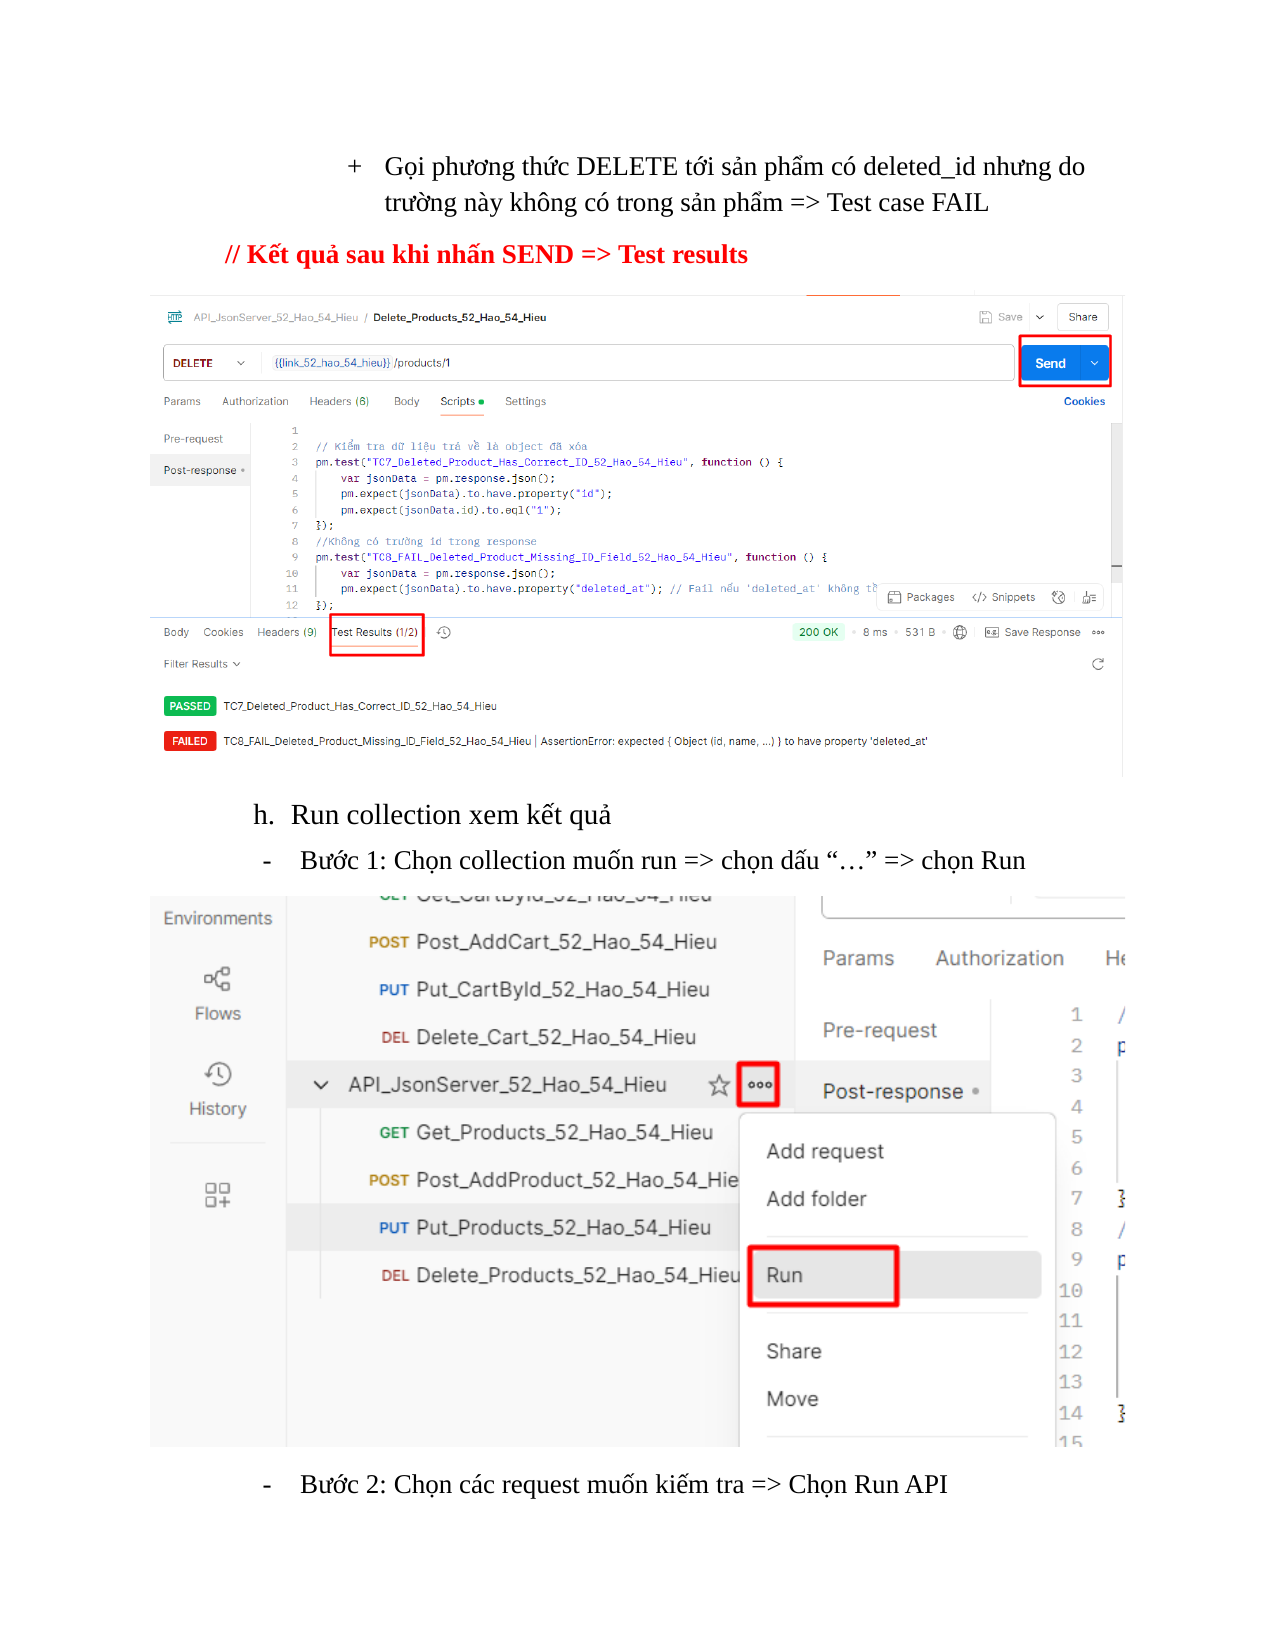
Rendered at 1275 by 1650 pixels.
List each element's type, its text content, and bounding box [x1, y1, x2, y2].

subtitle Run collection xem kết quả [253, 797, 1125, 831]
text // Kết quả sau khi nhấn SEND => Test results [150, 238, 1125, 269]
picture [150, 290, 1125, 777]
list Bước 1: Chọn collection muốn run => chọn dấu “…” => chọn Run [262, 844, 1125, 876]
list Bước 2: Chọn các request muốn kiếm tra => Chọn Run API [262, 1468, 1125, 1499]
picture [150, 896, 1125, 1447]
list Gọi phương thức DELETE tới sản phẩm có deleted_id nhưng do trường này không có trong sản phẩm => Test case FAIL [347, 150, 1125, 217]
